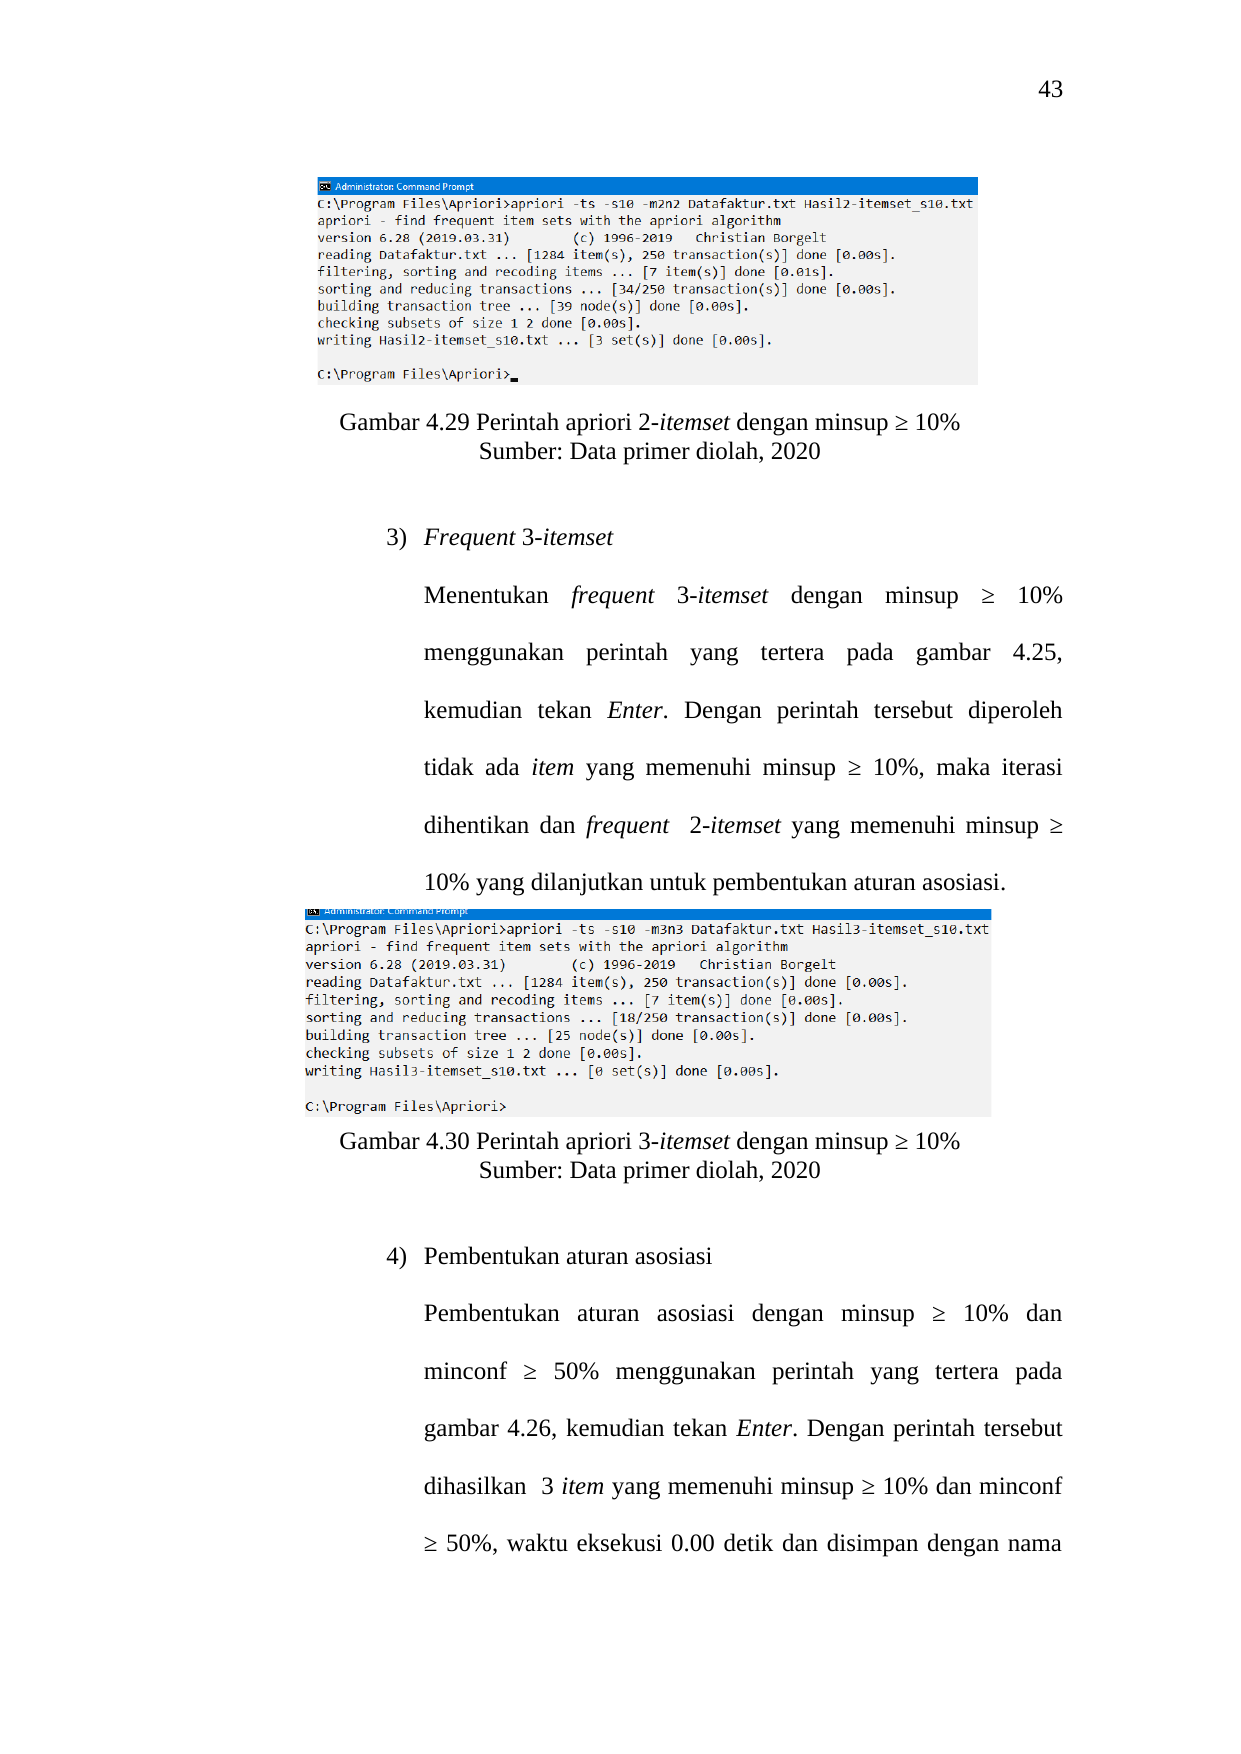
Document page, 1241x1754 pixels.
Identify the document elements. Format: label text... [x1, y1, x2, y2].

list Pembentukan aturan asosiasi [386, 1241, 1063, 1270]
picture [305, 909, 992, 1117]
list Menentukan frequent 3-itemset dengan minsup ≥ 10% menggunakan perintah yang tertera pada gambar 4.25, kemudian tekan Enter. Dengan perintah tersebut diperoleh tidak ada item yang memenuhi minsup ≥ 10%, maka iterasi dihentikan dan frequent 2-itemset yang memenuhi minsup ≥ 10% yang dilanjutkan untuk pembentukan aturan asosiasi. [424, 580, 1063, 896]
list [424, 1298, 1063, 1557]
list Frequent 3-itemset [386, 522, 1063, 551]
text Sumber: Data primer diolah, 2020 [236, 436, 1063, 465]
picture [317, 177, 978, 385]
text Sumber: Data primer diolah, 2020 [236, 1155, 1063, 1183]
